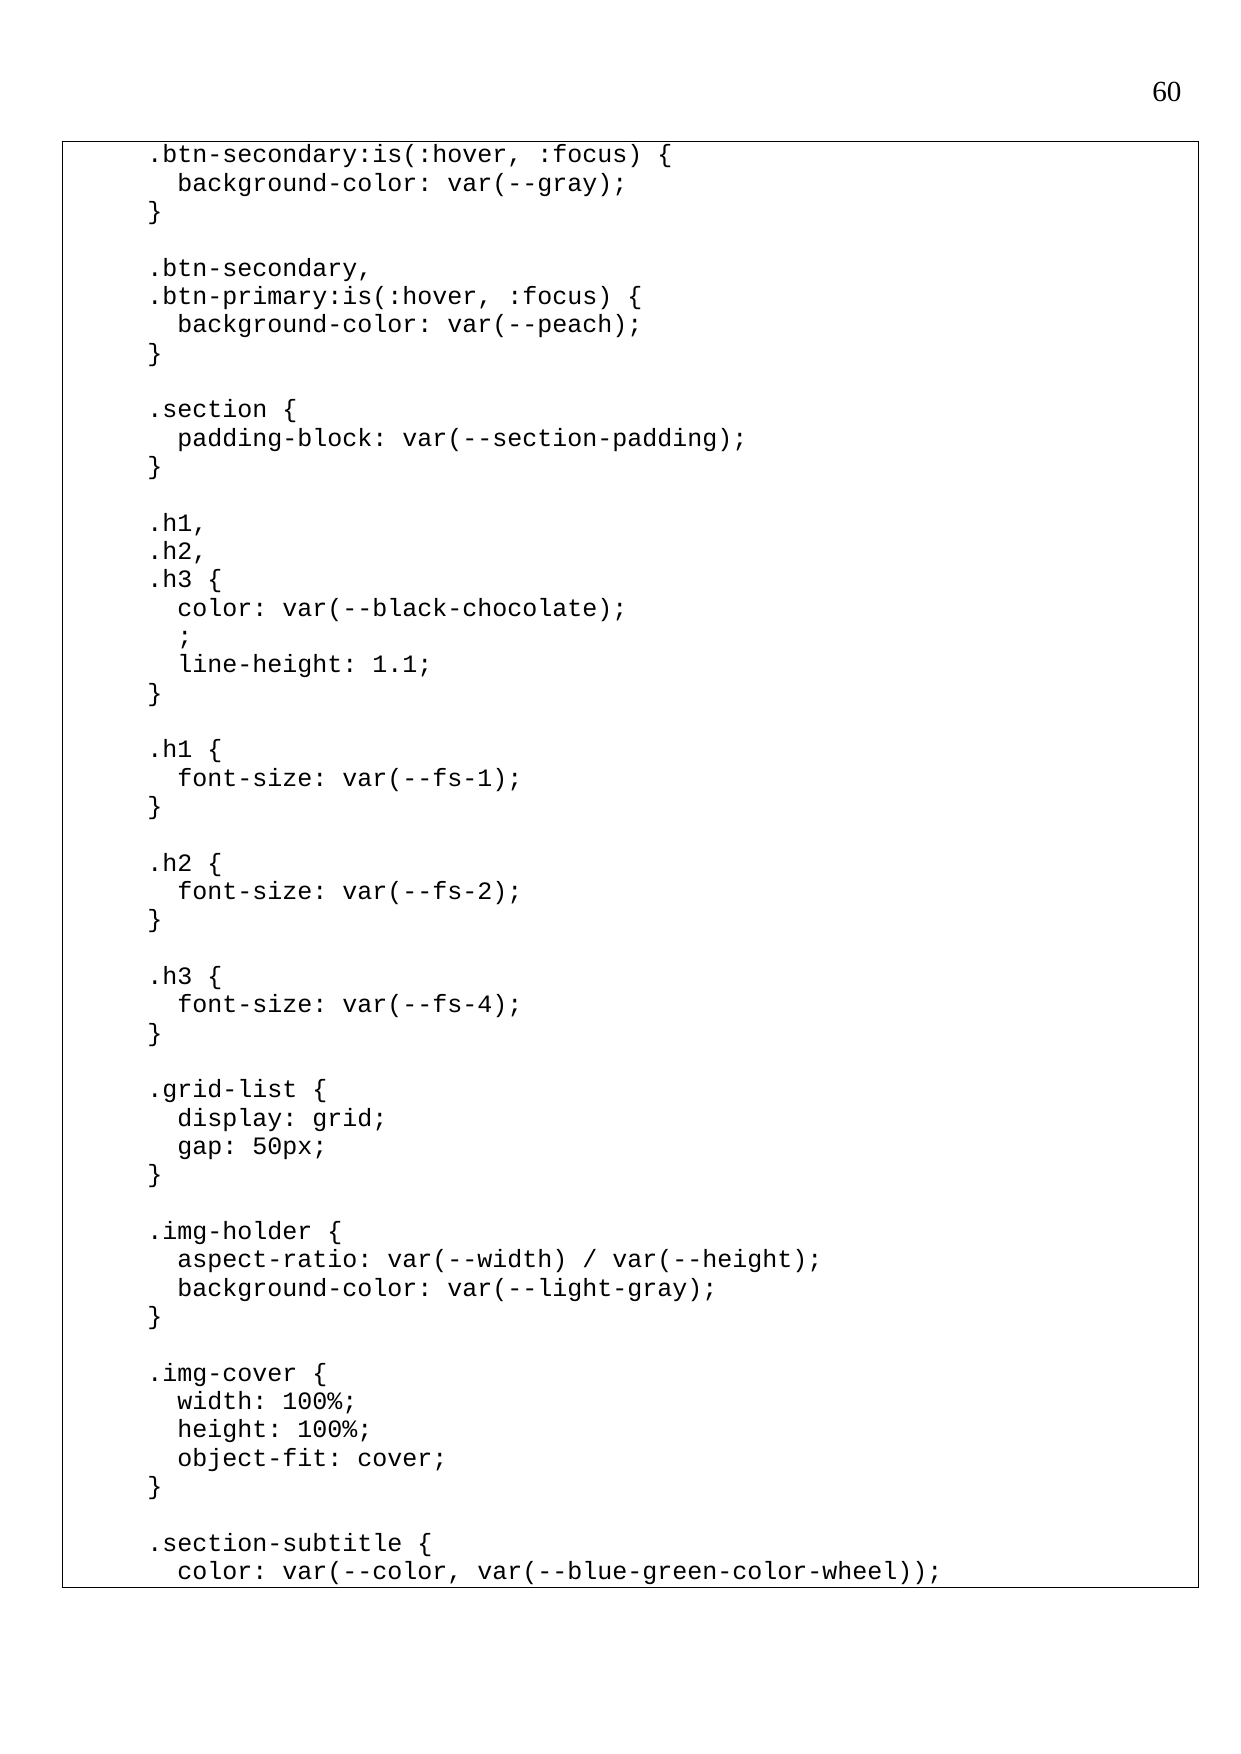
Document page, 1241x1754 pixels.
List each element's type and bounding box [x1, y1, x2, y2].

table_header [63, 142, 1198, 1587]
